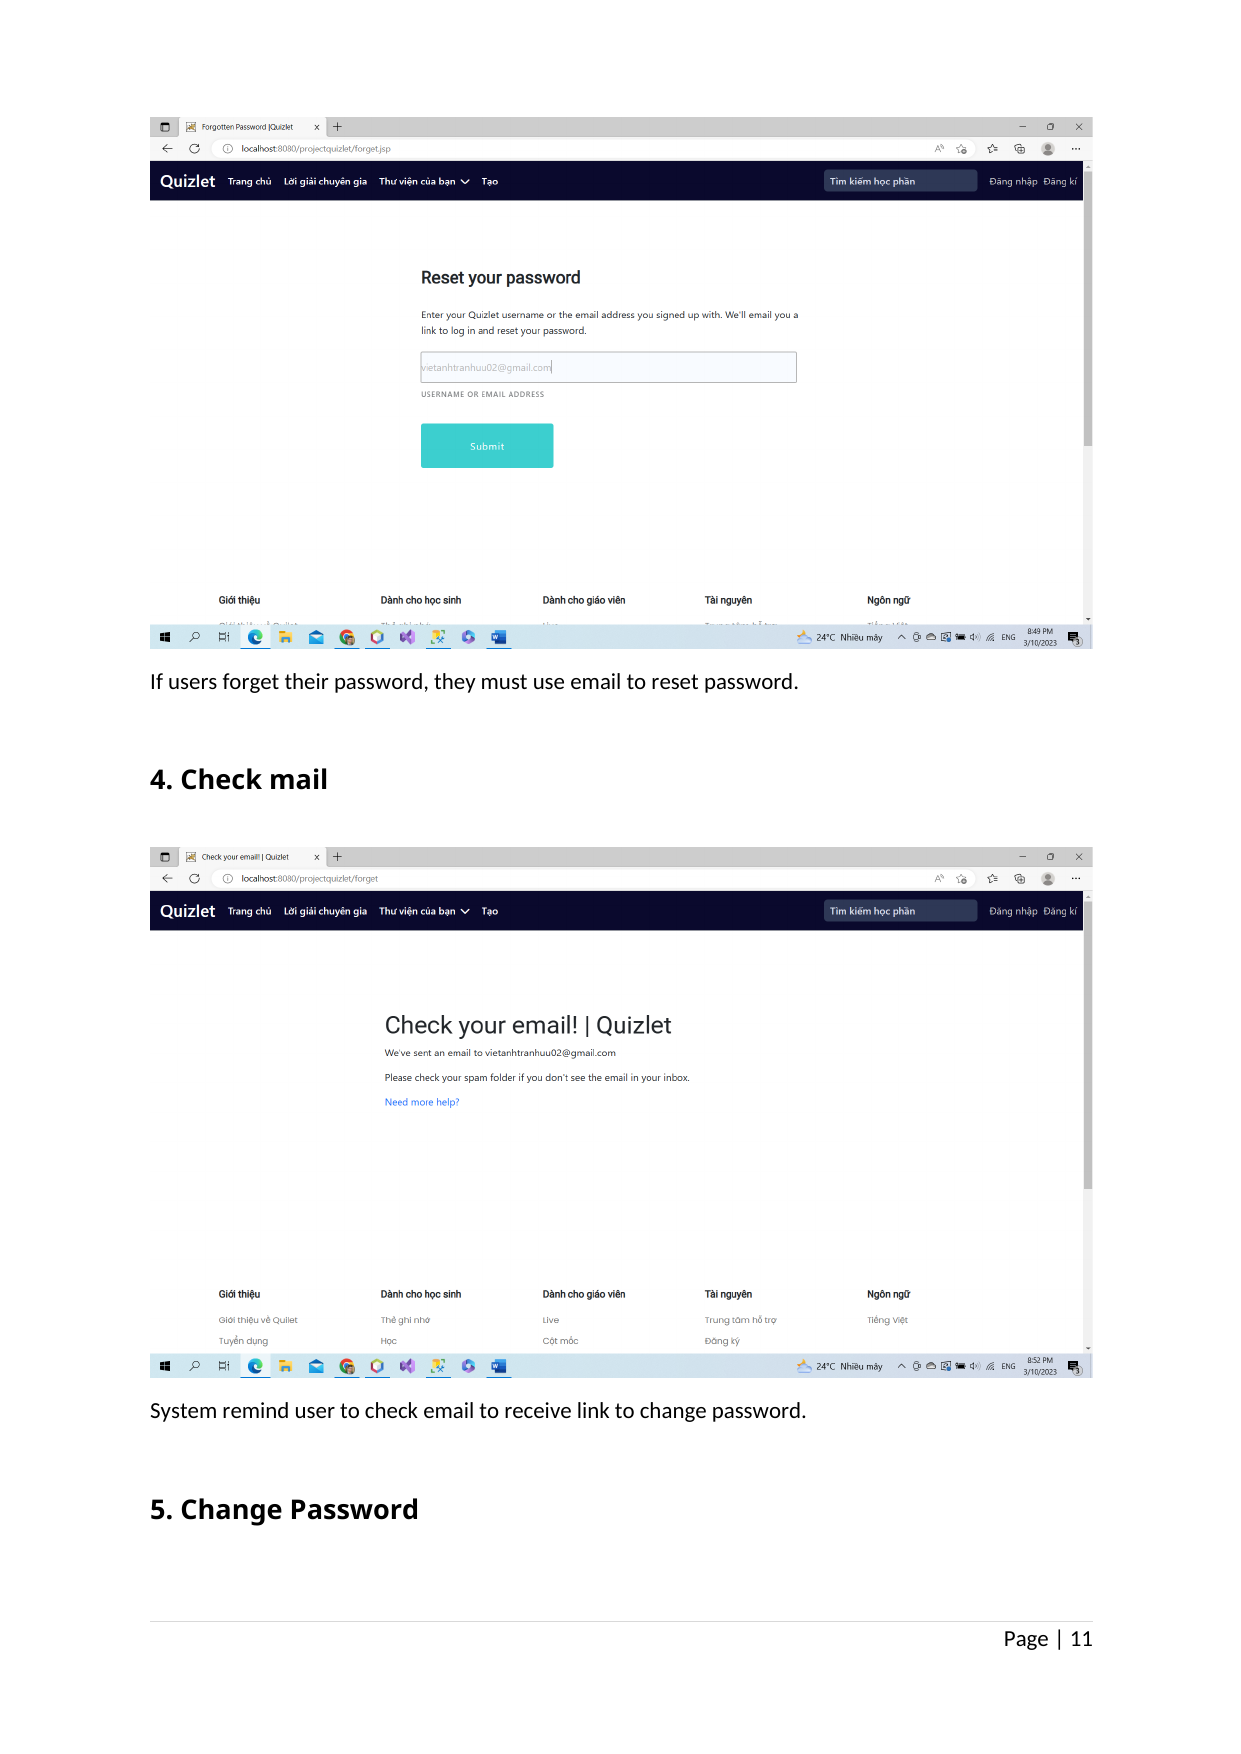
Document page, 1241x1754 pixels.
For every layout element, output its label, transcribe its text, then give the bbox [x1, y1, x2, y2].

text System remind user to check email to receive link to change password. [150, 1397, 1093, 1425]
subtitle 4. Check mail [150, 761, 1093, 798]
picture [150, 117, 1093, 649]
subtitle 5. Change Password [150, 1490, 1093, 1527]
text If users forget their password, they must use email to reset password. [150, 667, 1093, 695]
picture [150, 847, 1093, 1378]
